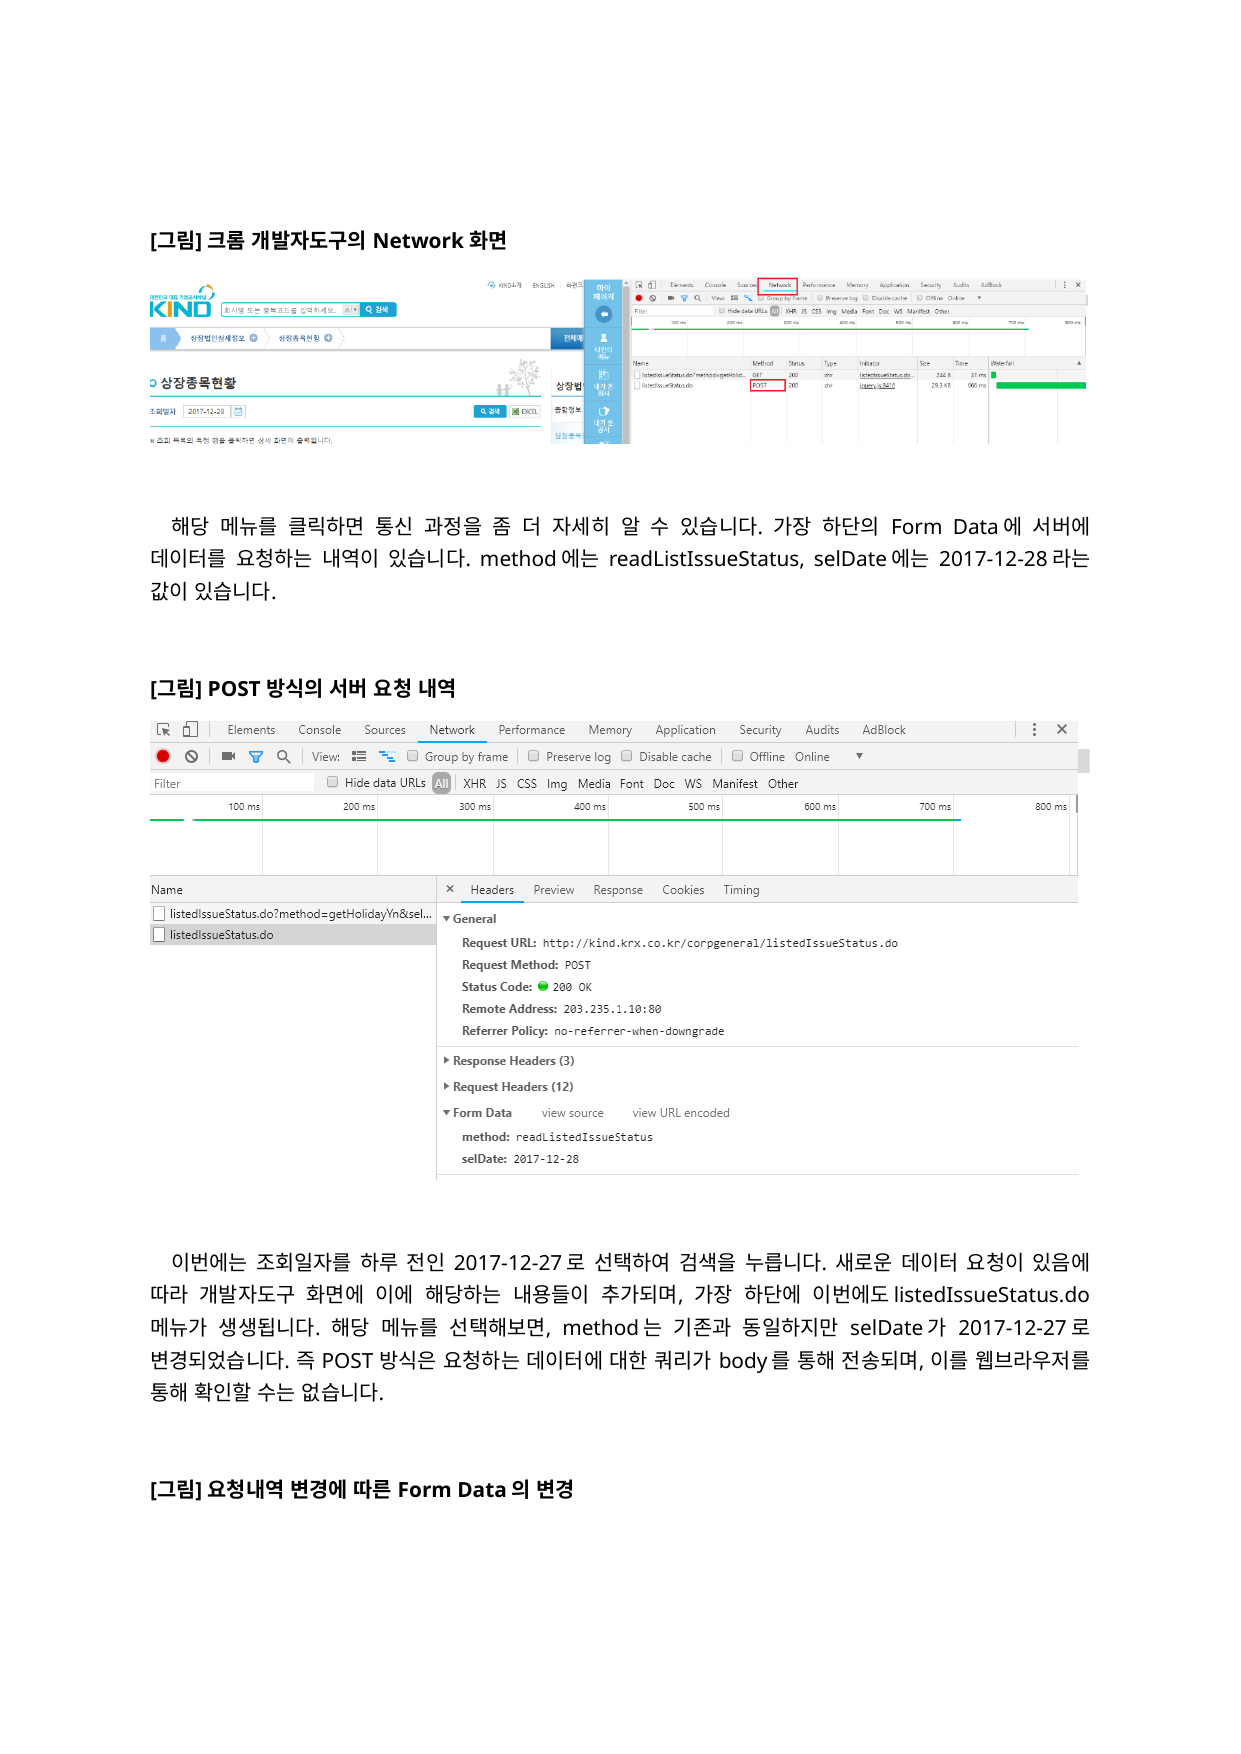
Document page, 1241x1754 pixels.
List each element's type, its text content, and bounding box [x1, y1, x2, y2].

text [그림] POST 방식의 서버 요청 내역 [150, 672, 1090, 702]
picture [150, 721, 1090, 1180]
picture [150, 273, 1088, 444]
text [그림] 요청내역 변경에 따른 Form Data의 변경 [150, 1473, 1090, 1504]
text [그림] 크롬 개발자도구의 Network 화면 [150, 224, 1090, 255]
text 해당 메뉴를 클릭하면 통신 과정을 좀 더 자세히 알 수 있습니다. 가장 하단의 Form Data에 서버에 데이터를 요청하는 내역이 있습니다. method에는 readListIssueStatus, selDate에는 2017-12-28라는 값이 있습니다. [150, 510, 1090, 606]
text 이번에는 조회일자를 하루 전인 2017-12-27로 선택하여 검색을 누릅니다. 새로운 데이터 요청이 있음에 따라 개발자도구 화면에 이에 해당하는 내용들이 추가되며, 가장 하단에 이번에도listedIssueStatus.do 메뉴가 생생됩니다. 해당 메뉴를 선택해보면, method는 기존과 동일하지만 selDate가 2017-12-27로 변경되었습니다. 즉 POST 방식은 요청하는 데이터에 대한 쿼리가 body를 통해 전송되며, 이를 웹브라우저를 통해 확인할 수는 없습니다. [150, 1246, 1090, 1407]
